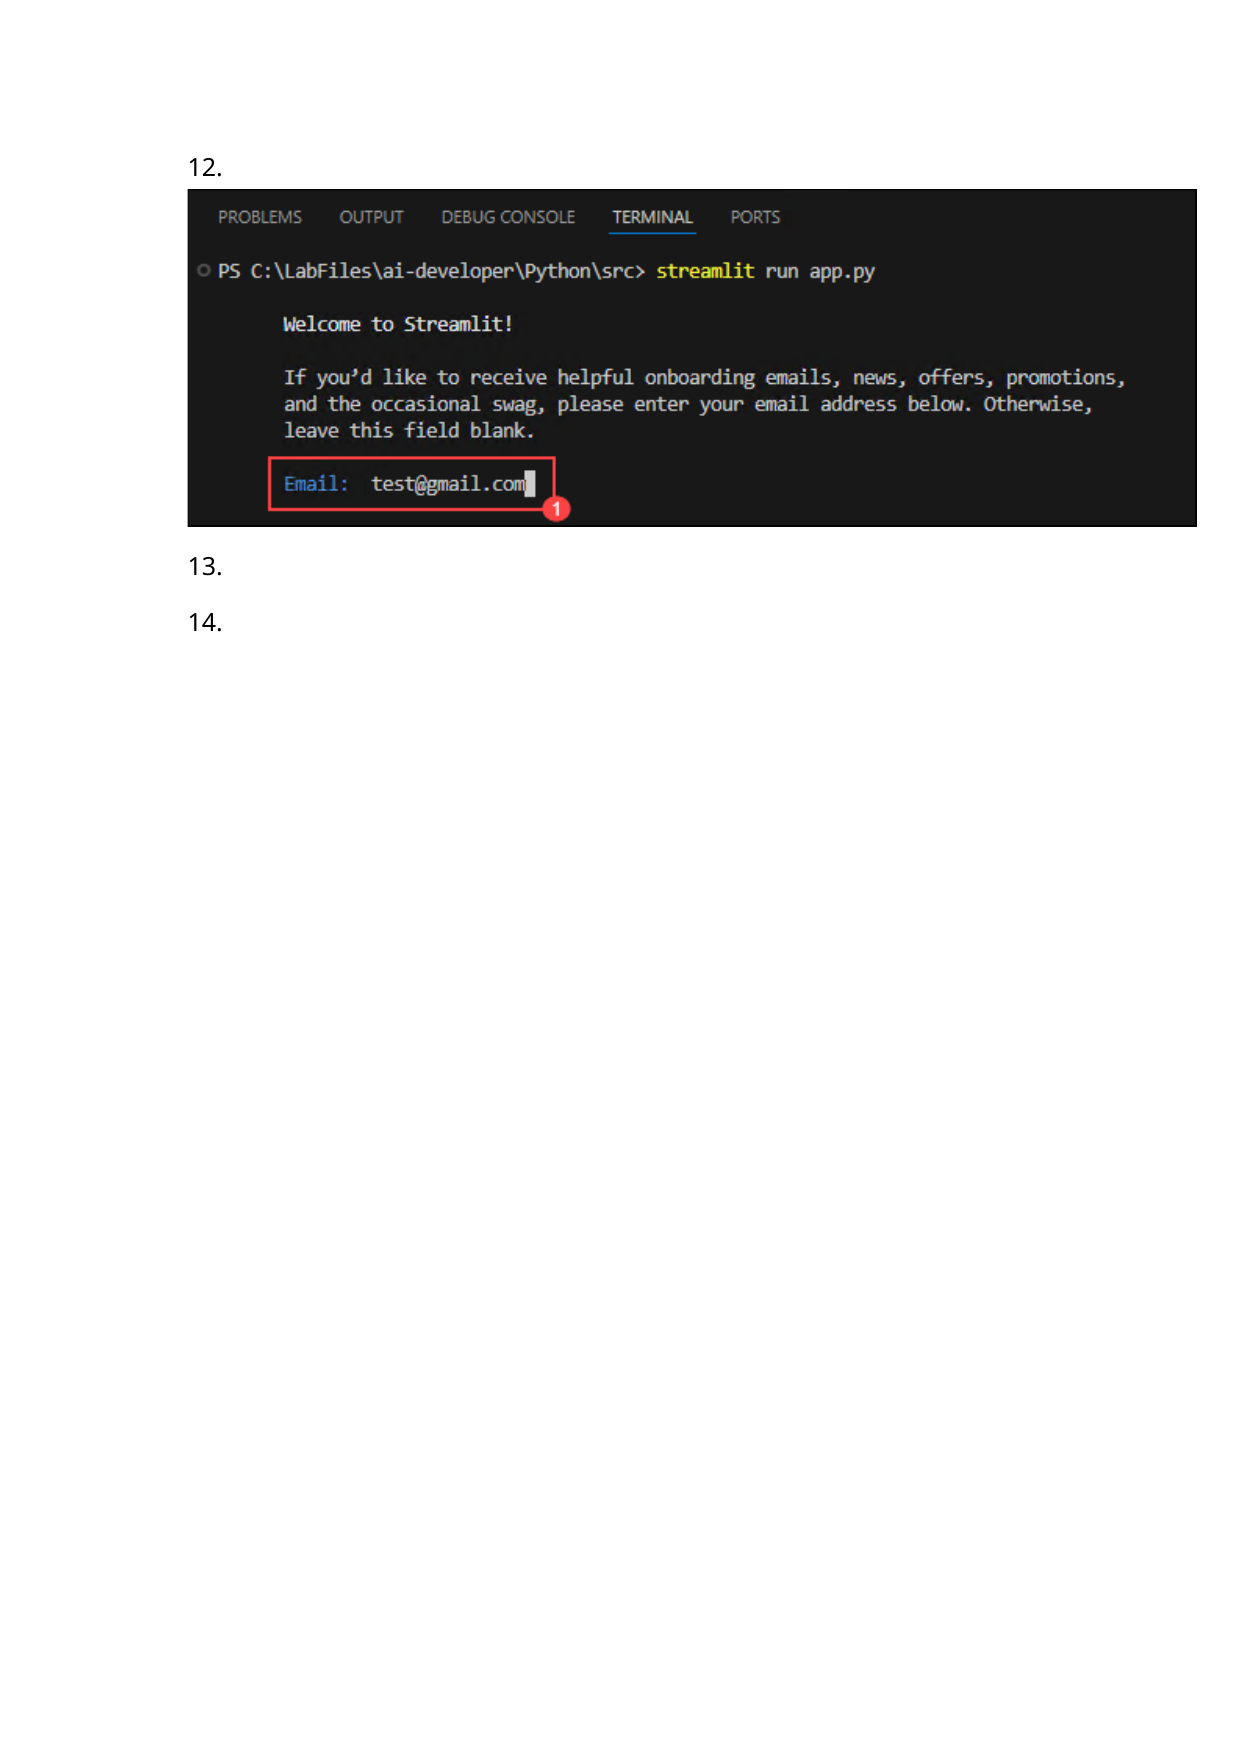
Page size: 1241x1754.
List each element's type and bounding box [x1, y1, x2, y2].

picture [187, 189, 1197, 527]
